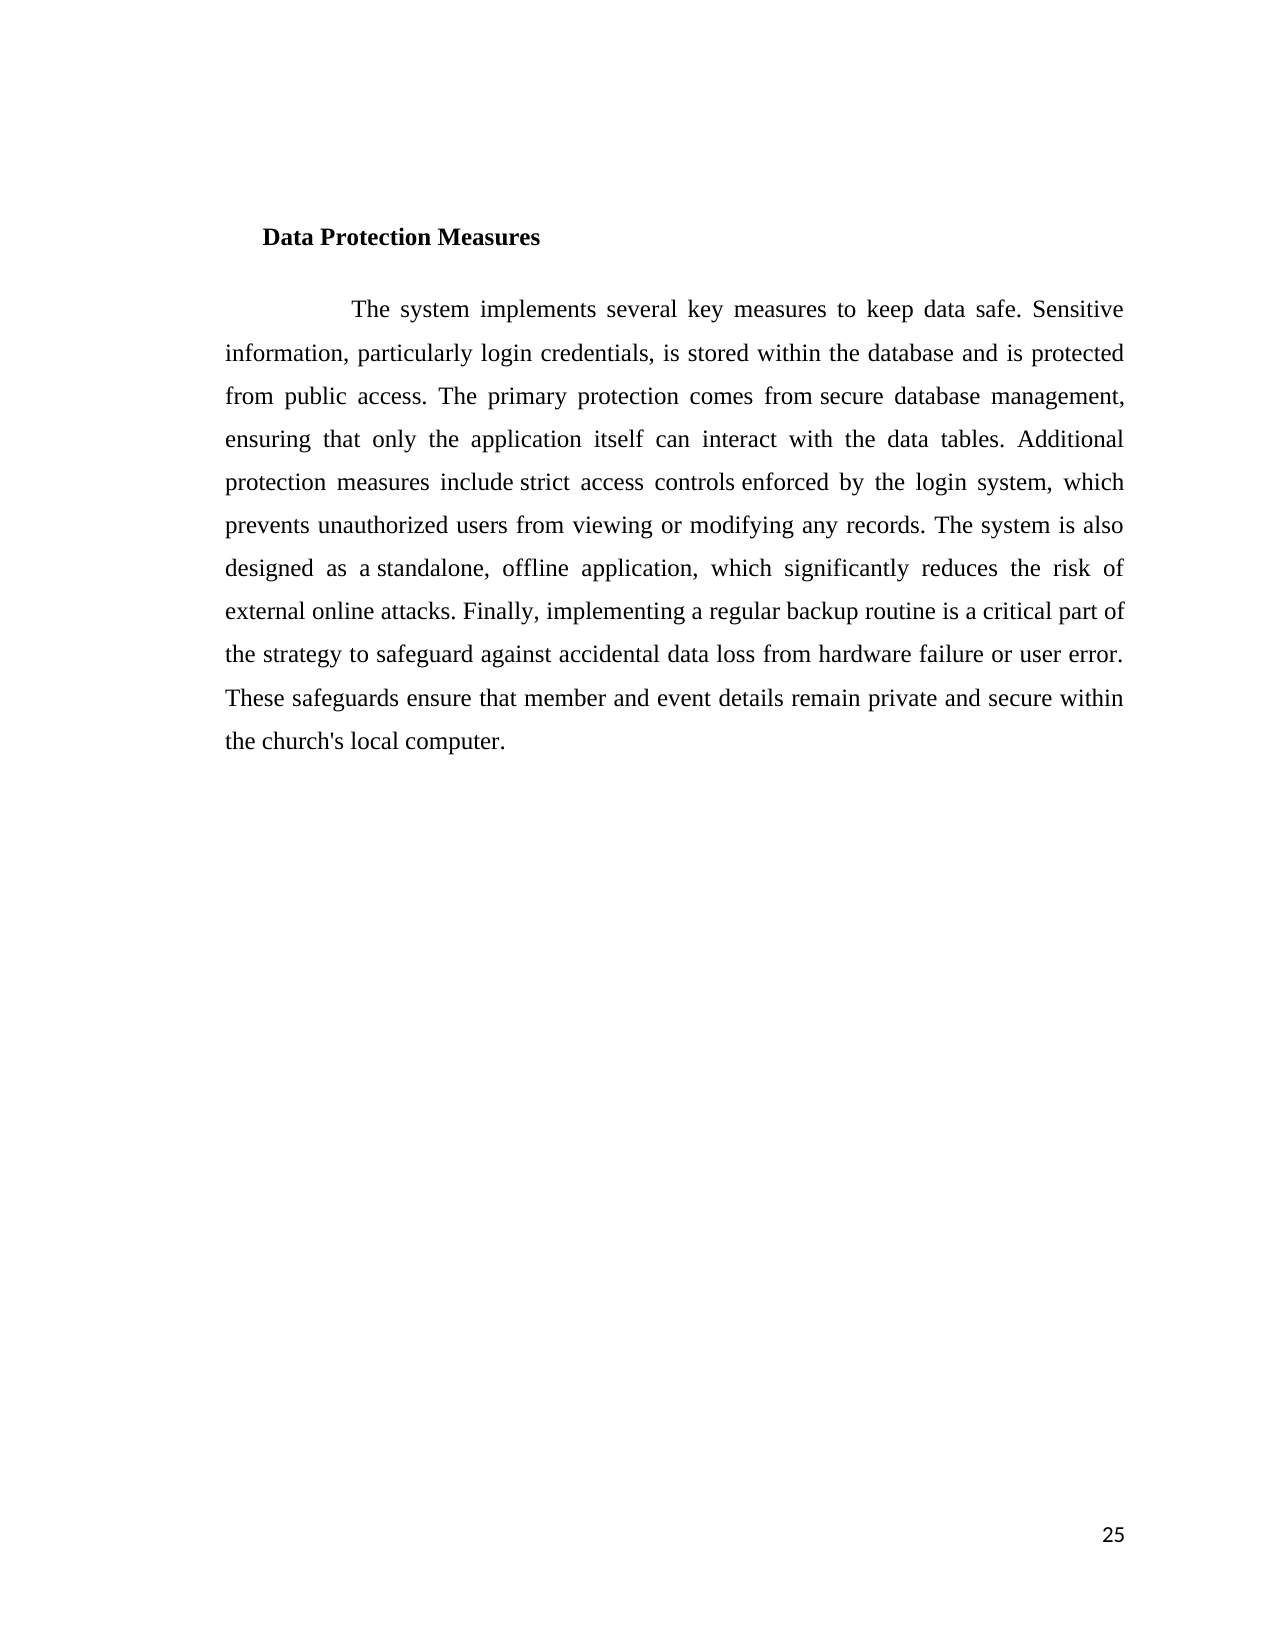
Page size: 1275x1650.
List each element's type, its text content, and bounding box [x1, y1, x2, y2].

text Data Protection Measures [262, 222, 1125, 251]
text The system implements several key measures to keep data safe. Sensitive information, particularly login credentials, is stored within the database and is protected from public access. The primary protection comes from secure database management, ensuring that only the application itself can interact with the data tables. Additional protection measures include strict access controls enforced by the login system, which prevents unauthorized users from viewing or modifying any records. The system is also designed as a standalone, offline application, which significantly reduces the risk of external online attacks. Finally, implementing a regular backup routine is a critical part of the strategy to safeguard against accidental data loss from hardware failure or user error. These safeguards ensure that member and event details remain private and secure within the church's local computer. [225, 294, 1125, 754]
